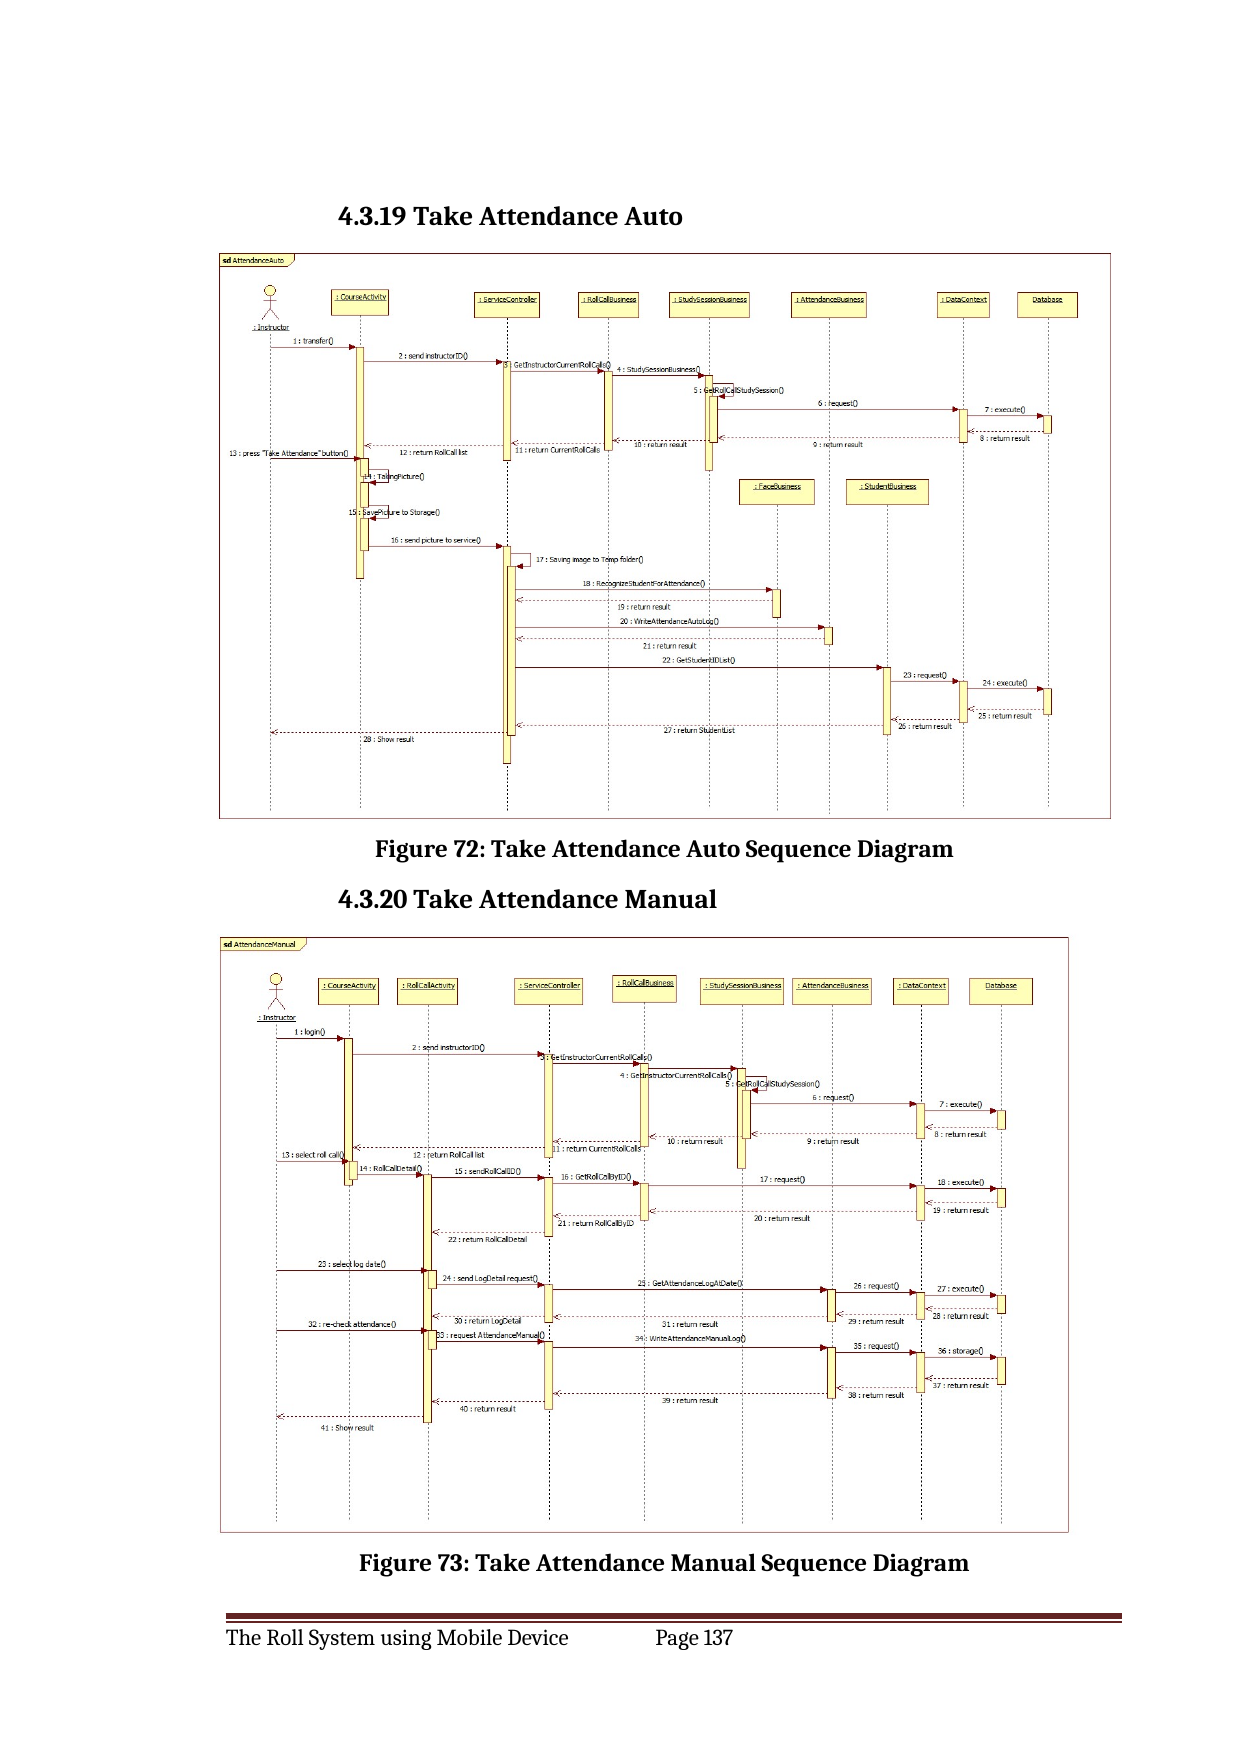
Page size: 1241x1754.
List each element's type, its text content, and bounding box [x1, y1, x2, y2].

picture [206, 924, 1081, 1545]
text Figure 72: Take Attendance Auto Sequence Diagram [207, 835, 1122, 864]
subtitle Take Attendance Auto [338, 201, 1122, 232]
picture [206, 240, 1123, 831]
subtitle Take Attendance Manual [338, 884, 1122, 916]
text Figure 73: Take Attendance Manual Sequence Diagram [207, 1549, 1122, 1578]
